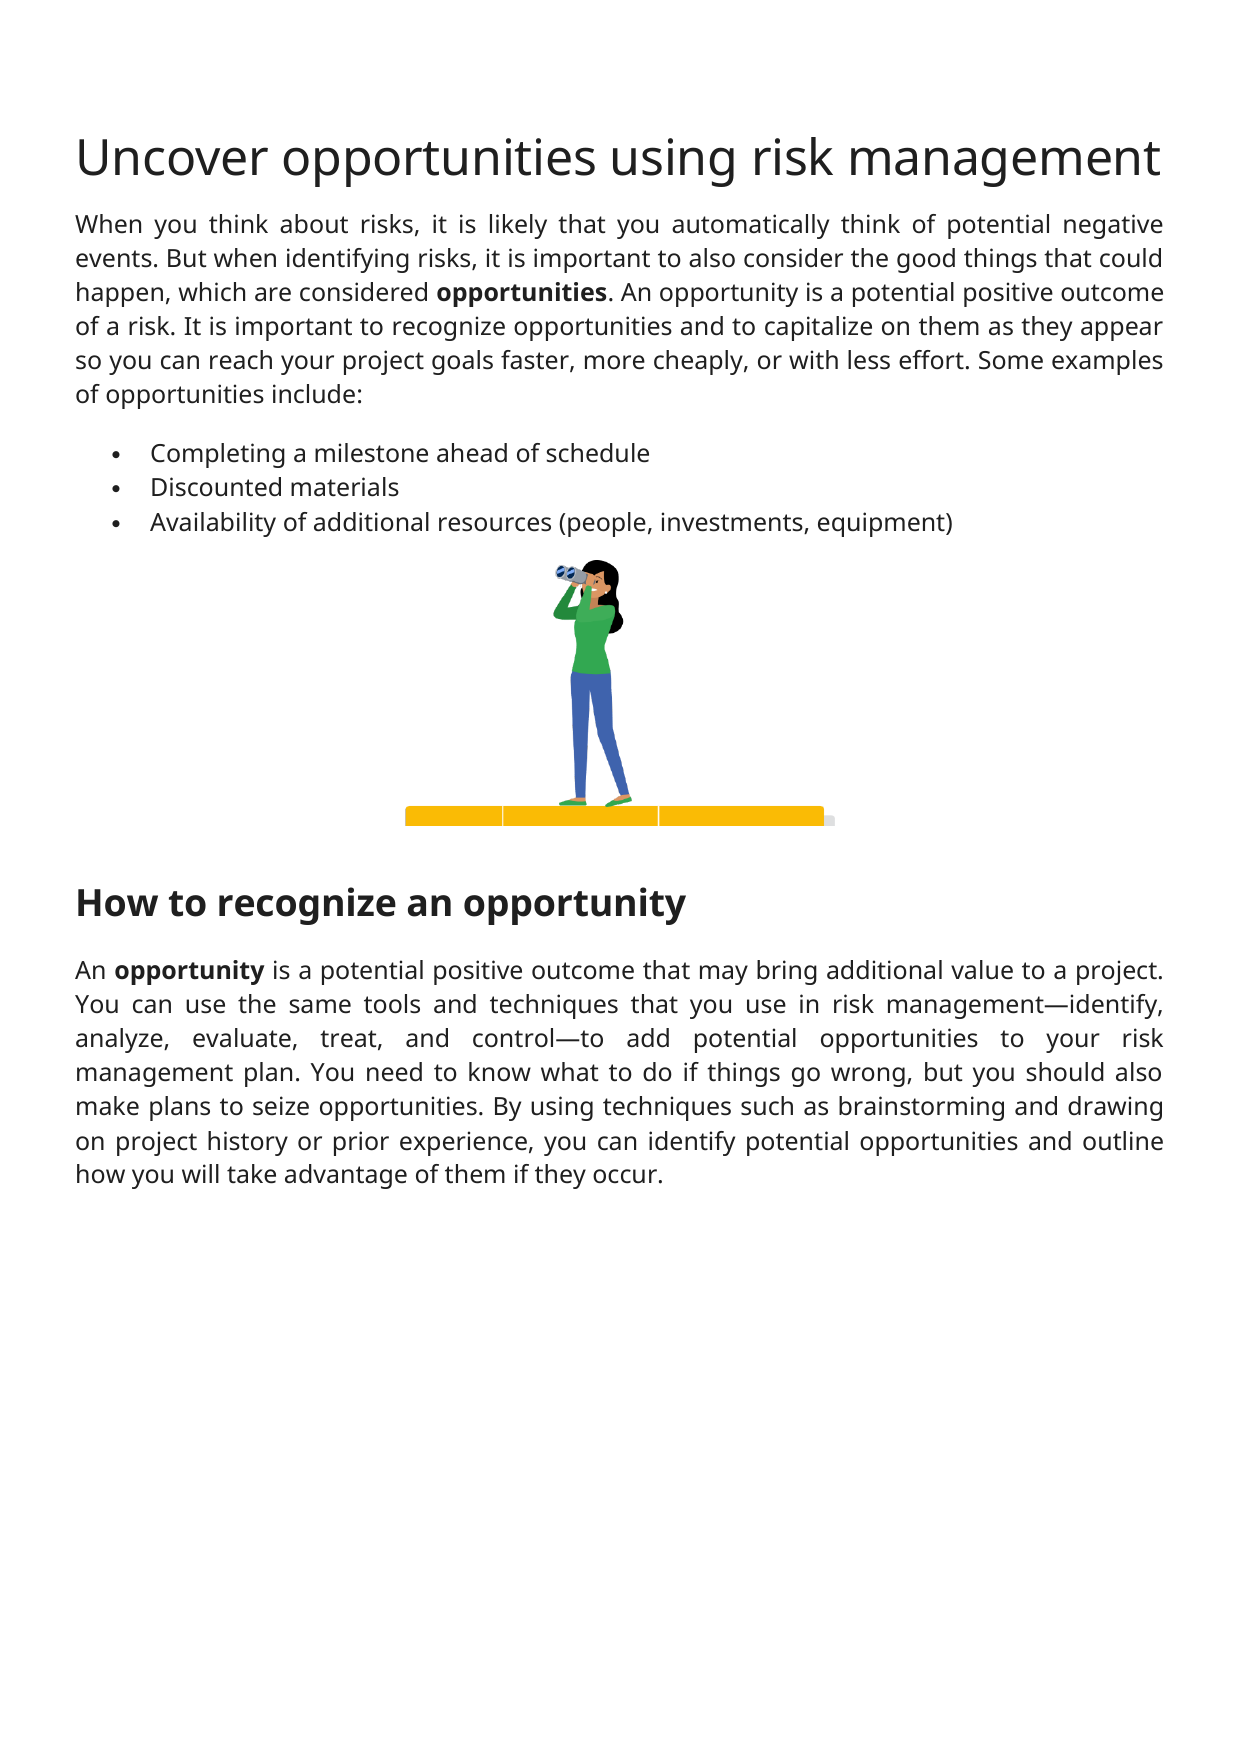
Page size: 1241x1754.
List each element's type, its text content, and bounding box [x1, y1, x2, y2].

picture [169, 538, 1071, 826]
text How to recognize an opportunity [75, 826, 1165, 928]
list Discounted materials [112, 470, 1165, 504]
text Uncover opportunities using risk management [75, 122, 1165, 190]
list Completing a milestone ahead of schedule [112, 436, 1165, 470]
text When you think about risks, it is likely that you automatically think of potential negative events. But when identifying risks, it is important to also consider the good things that could happen, which are considered opportunities. An opportunity is a potential positive outcome of a risk. It is important to recognize opportunities and to capitalize on them as they appear so you can reach your project goals faster, more cheaply, or with less effort. Some examples of opportunities include: [75, 207, 1165, 411]
list Availability of additional resources (people, investments, equipment) [112, 504, 1165, 538]
text An opportunity is a potential positive outcome that may bring additional value to a project. You can use the same tools and techniques that you use in risk management—identify, analyze, evaluate, treat, and control—to add potential opportunities to your risk management plan. You need to know what to do if things go wrong, but you should also make plans to seize opportunities. By using techniques such as brainstorming and drawing on project history or prior experience, you can identify potential opportunities and outline how you will take advantage of them if they occur. [75, 953, 1165, 1191]
